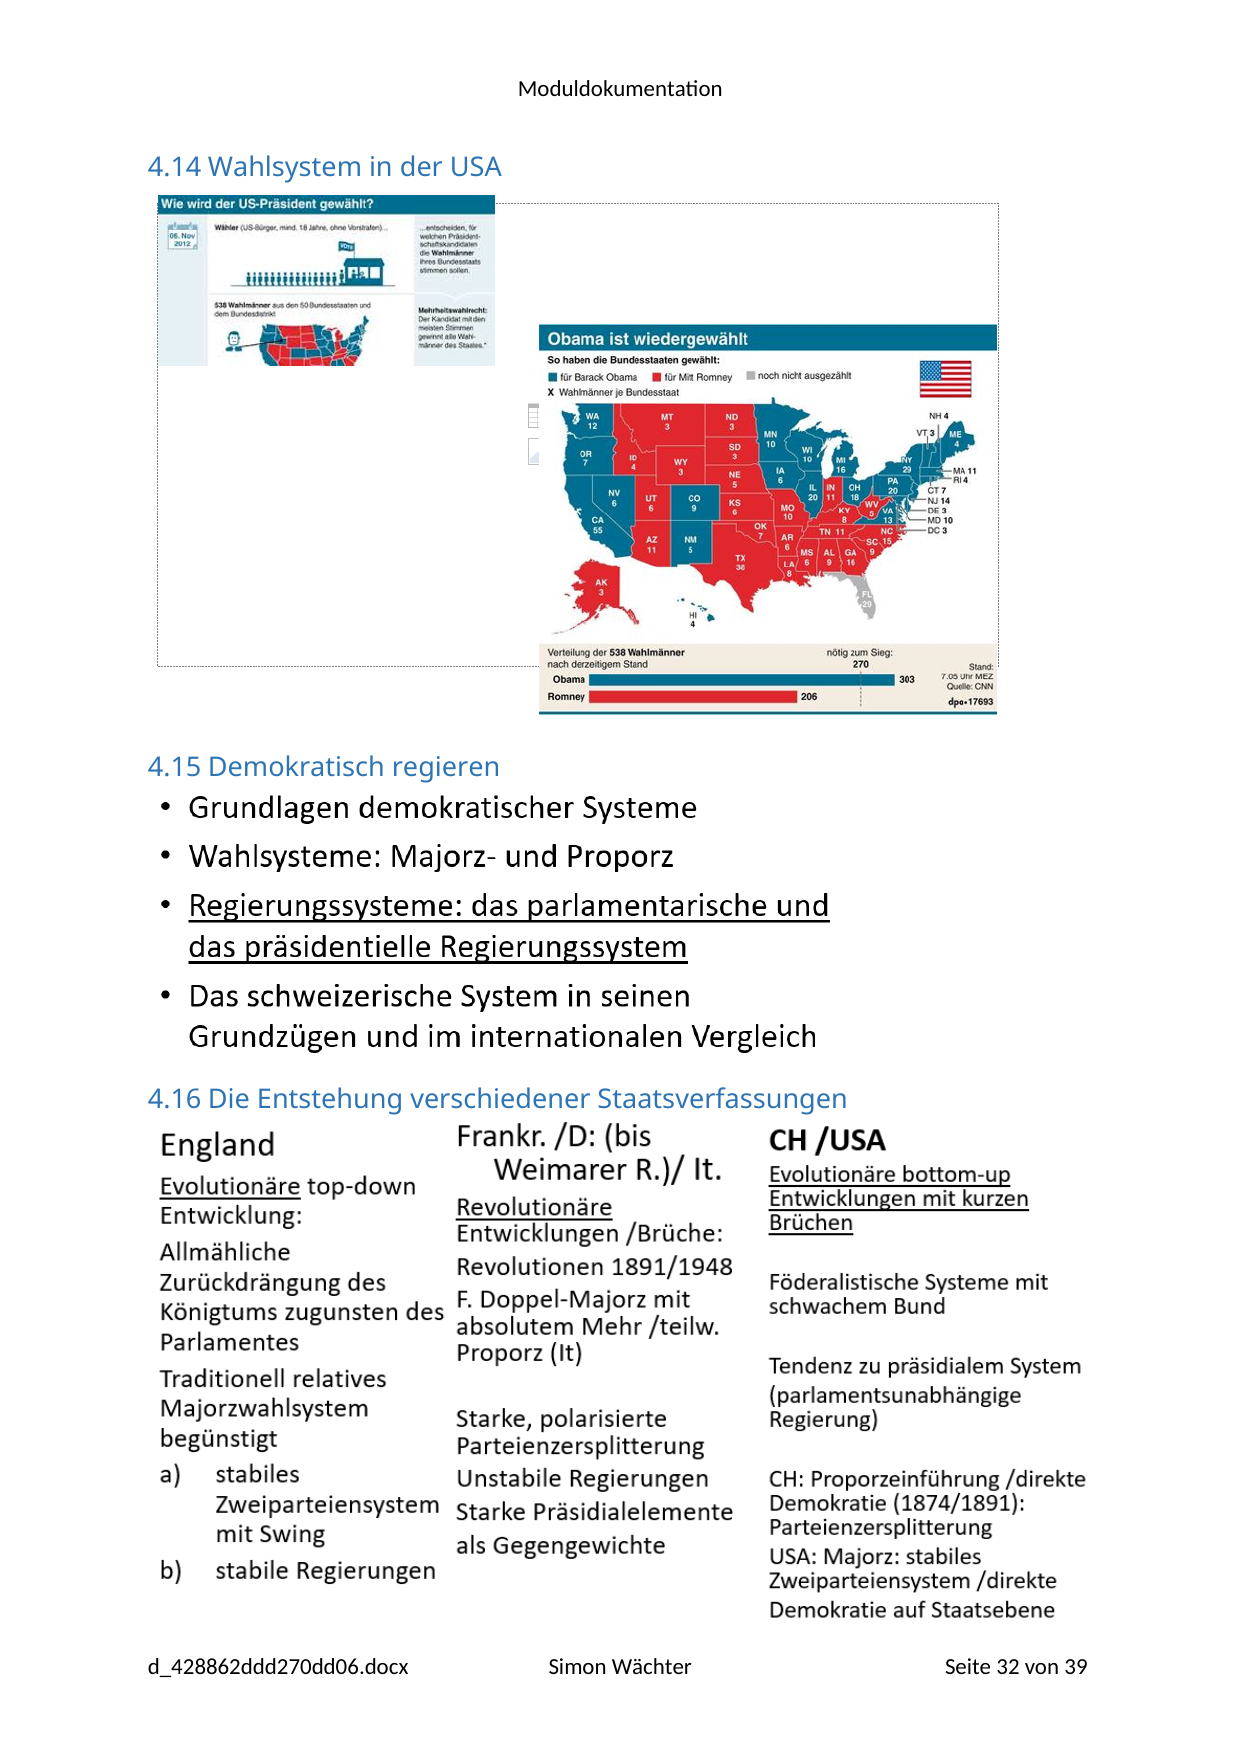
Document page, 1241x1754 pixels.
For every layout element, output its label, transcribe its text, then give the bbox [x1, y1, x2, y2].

subtitle Die Entstehung verschiedener Staatsverfassungen [148, 1080, 1093, 1117]
picture [147, 787, 840, 1062]
picture [147, 187, 1016, 729]
subtitle Wahlsystem in der USA [148, 148, 1093, 184]
picture [147, 1119, 1093, 1627]
subtitle Demokratisch regieren [148, 748, 1093, 784]
